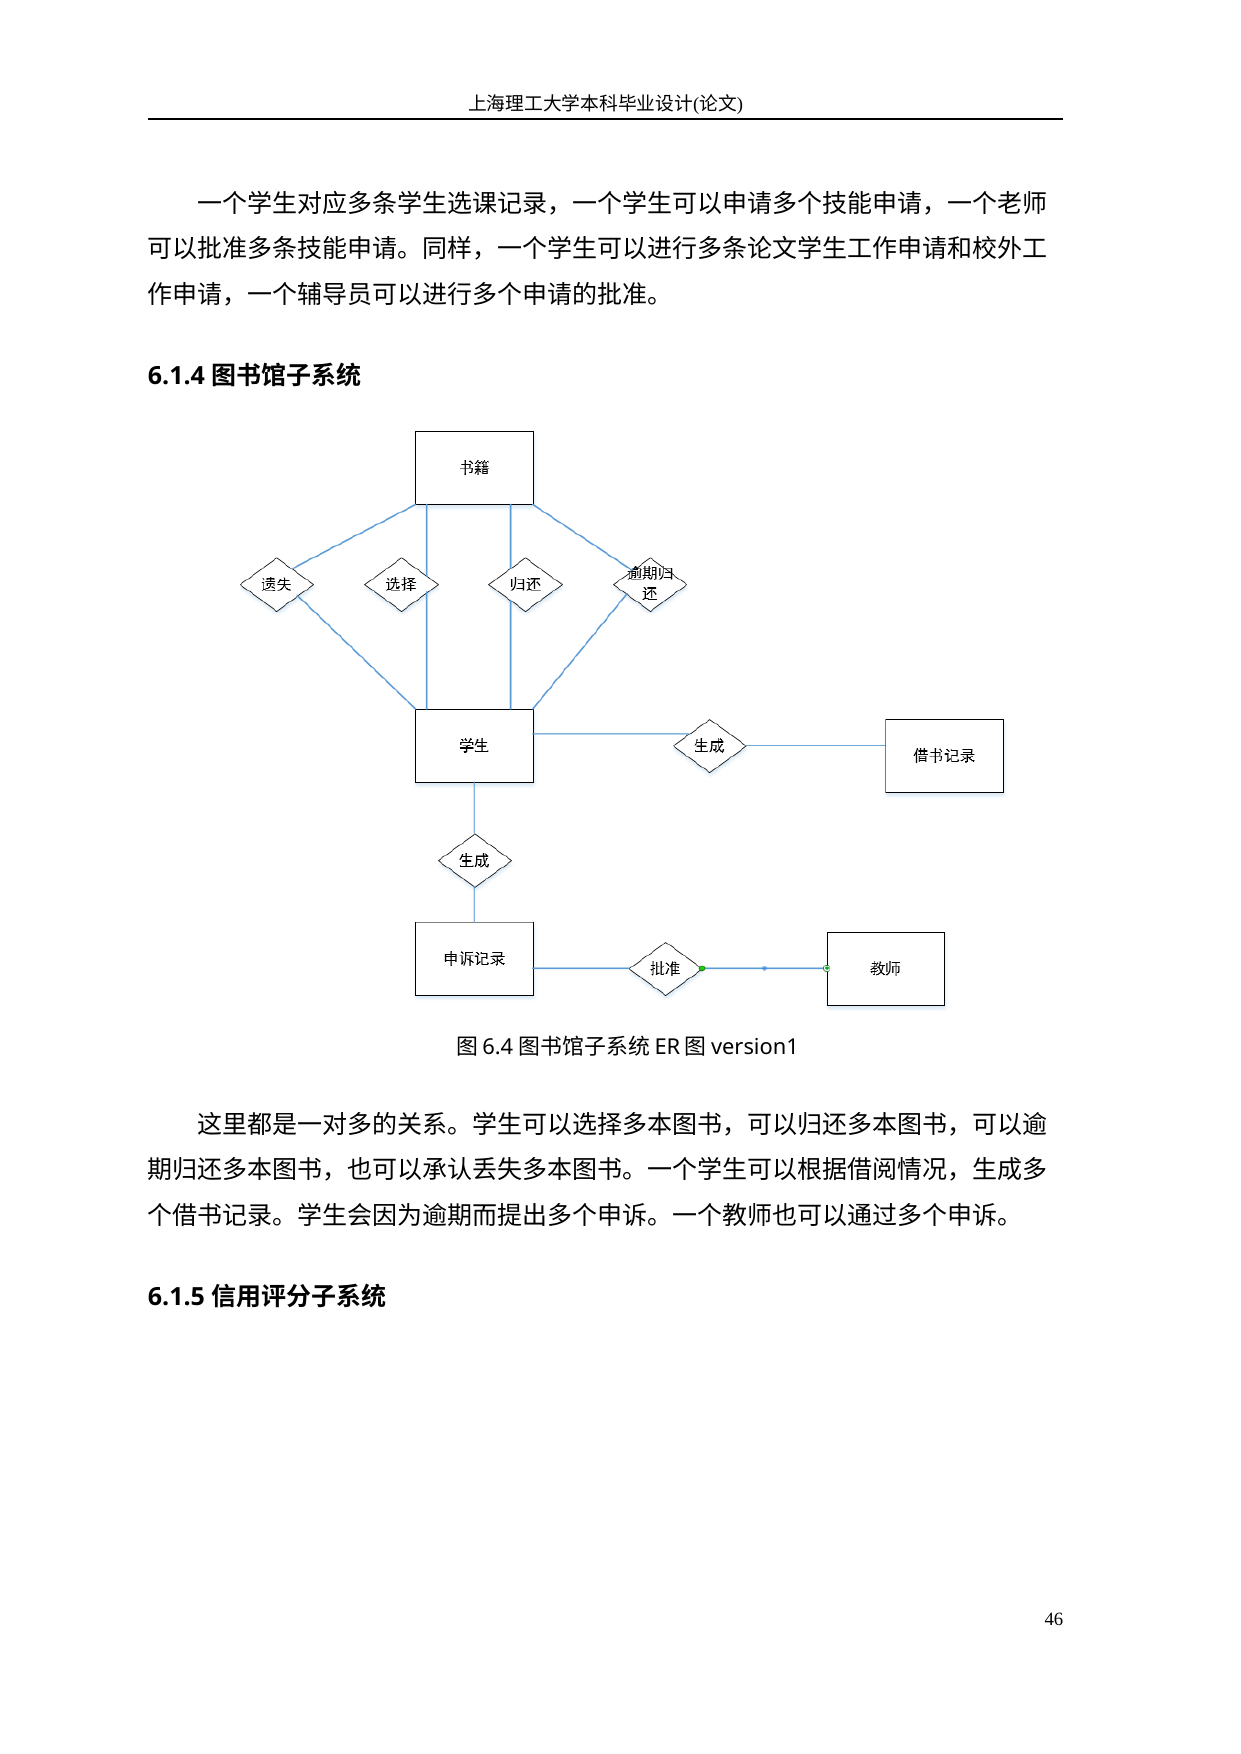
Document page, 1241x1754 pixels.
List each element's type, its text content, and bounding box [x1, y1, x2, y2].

text 6.1.5 信用评分子系统 [148, 1276, 1063, 1313]
text 一个学生对应多条学生选课记录，一个学生可以申请多个技能申请，一个老师可以批准多条技能申请。同样，一个学生可以进行多条论文学生工作申请和校外工作申请，一个辅导员可以进行多个申请的批准。 [148, 184, 1063, 311]
text 这里都是一对多的关系。学生可以选择多本图书，可以归还多本图书，可以逾期归还多本图书，也可以承认丢失多本图书。一个学生可以根据借阅情况，生成多个借书记录。学生会因为逾期而提出多个申诉。一个教师也可以通过多个申诉。 [148, 1104, 1063, 1231]
text 图6.4 图书馆子系统ER图version1 [148, 1029, 1063, 1061]
text 6.1.4 图书馆子系统 [148, 356, 1063, 392]
picture [197, 391, 1063, 1022]
